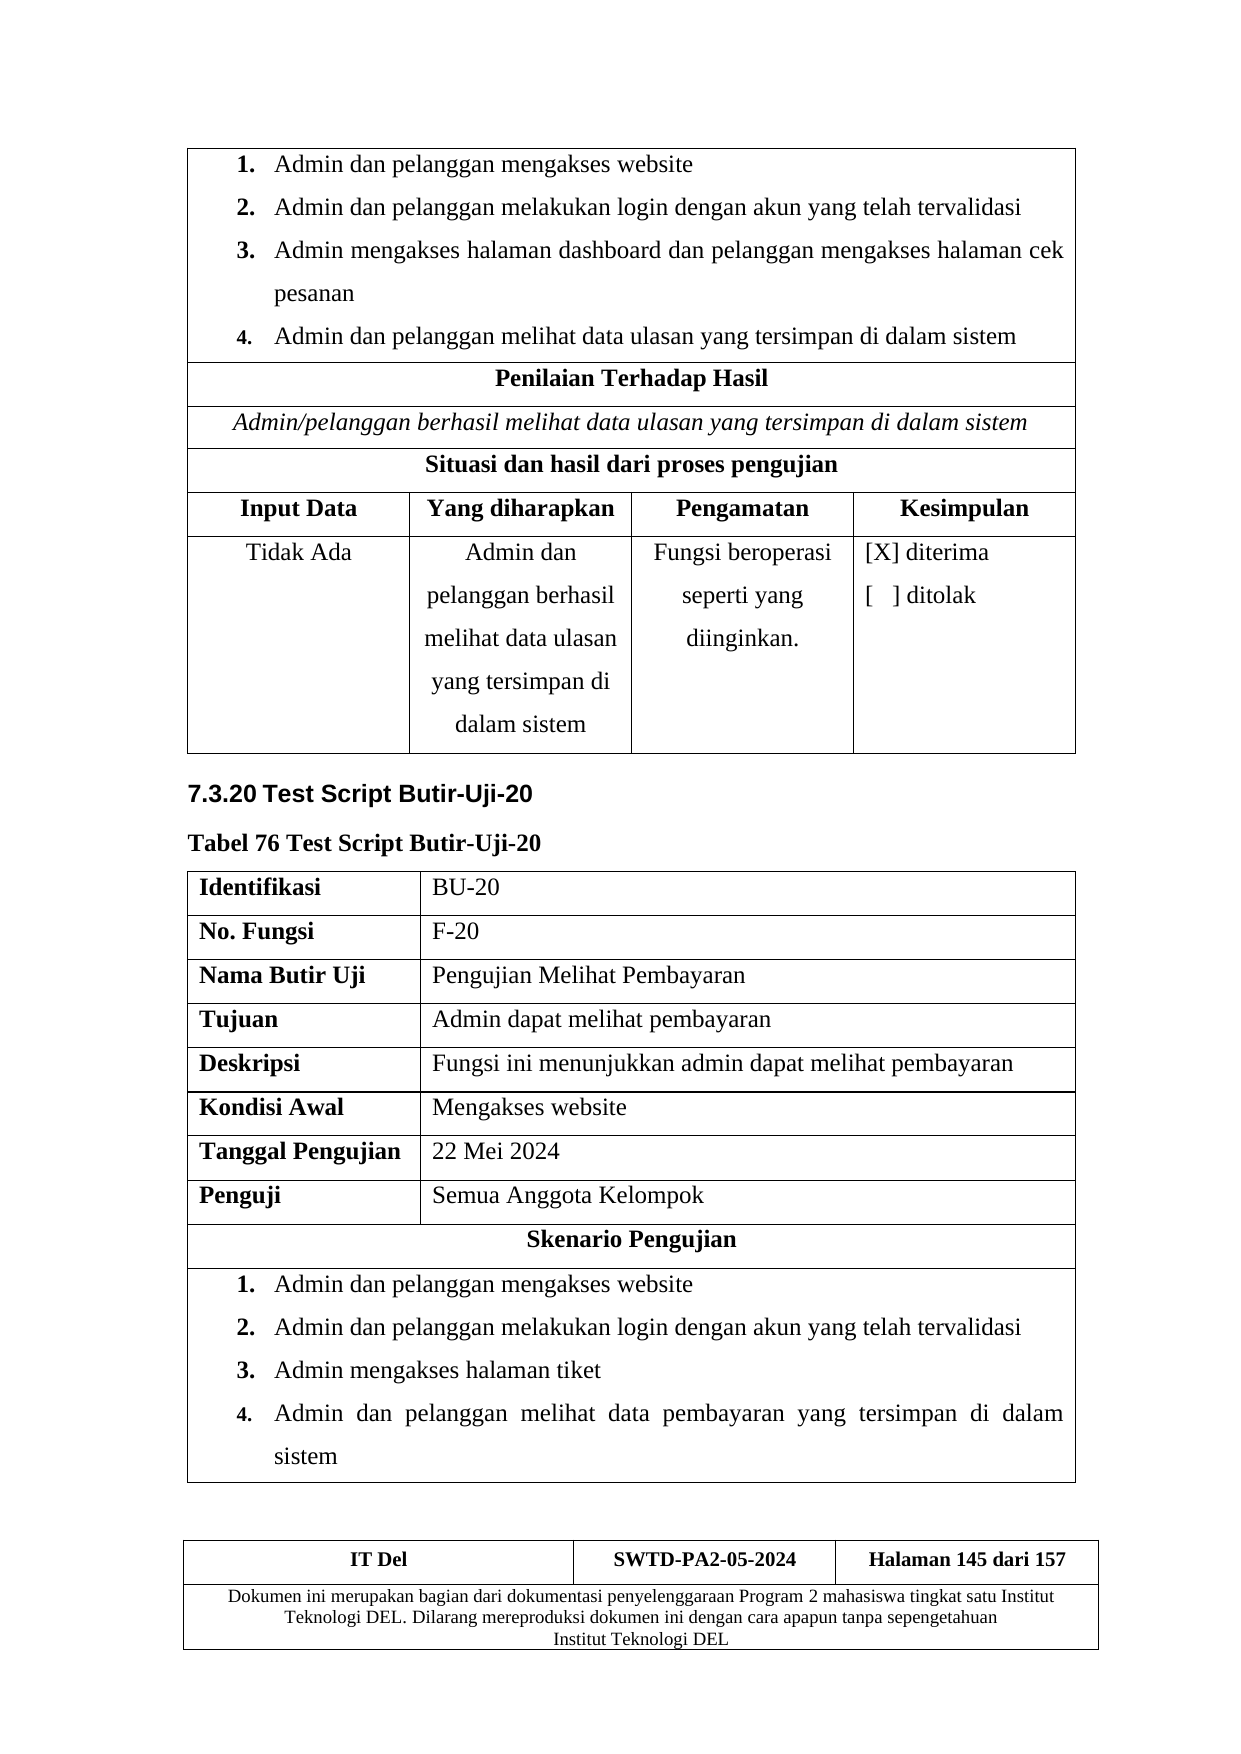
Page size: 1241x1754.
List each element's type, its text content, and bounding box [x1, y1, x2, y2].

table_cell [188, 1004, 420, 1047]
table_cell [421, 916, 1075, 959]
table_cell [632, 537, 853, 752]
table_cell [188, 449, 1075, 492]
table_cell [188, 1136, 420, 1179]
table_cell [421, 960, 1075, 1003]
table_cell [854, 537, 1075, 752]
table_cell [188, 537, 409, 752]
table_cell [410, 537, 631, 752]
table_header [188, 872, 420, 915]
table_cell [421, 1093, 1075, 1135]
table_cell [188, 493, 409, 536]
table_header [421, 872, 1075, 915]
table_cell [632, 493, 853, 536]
subtitle Test Script Butir-Uji-20 [187, 778, 1092, 807]
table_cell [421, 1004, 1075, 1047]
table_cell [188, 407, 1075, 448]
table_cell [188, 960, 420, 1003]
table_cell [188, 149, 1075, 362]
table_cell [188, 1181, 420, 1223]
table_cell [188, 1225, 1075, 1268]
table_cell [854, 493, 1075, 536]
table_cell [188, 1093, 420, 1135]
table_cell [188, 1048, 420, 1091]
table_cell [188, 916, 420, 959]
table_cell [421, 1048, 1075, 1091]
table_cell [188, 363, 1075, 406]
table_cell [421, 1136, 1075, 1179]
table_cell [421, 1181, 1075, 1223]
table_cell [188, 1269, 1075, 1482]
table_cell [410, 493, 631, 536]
